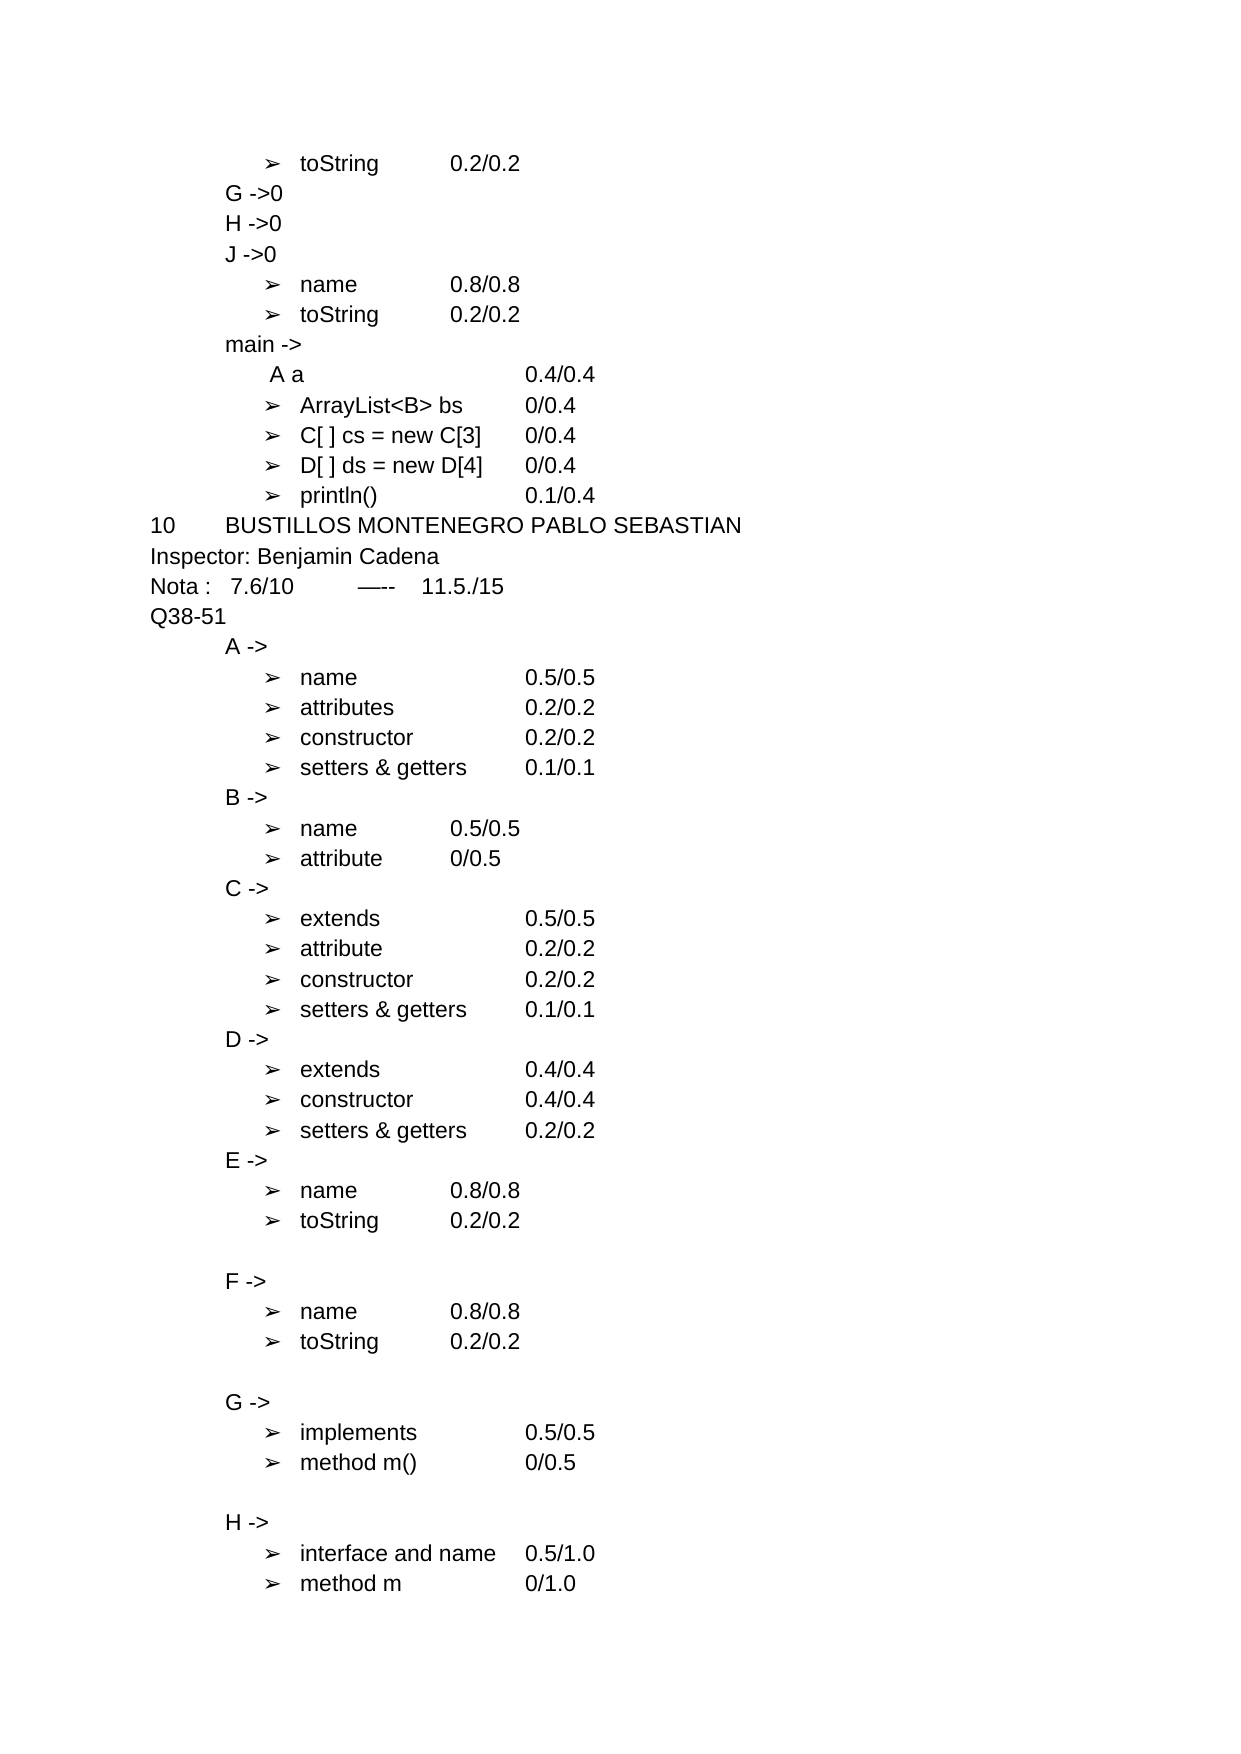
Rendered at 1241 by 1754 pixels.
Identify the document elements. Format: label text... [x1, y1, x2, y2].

text Nota : 7.6/10 —-- 11.5./15 [150, 573, 1090, 599]
list name 0.5/0.5 [262, 663, 1090, 690]
list attributes 0.2/0.2 [262, 694, 1090, 720]
text Inspector: Benjamin Cadena [150, 543, 1090, 569]
list extends 0.4/0.4 [262, 1056, 1090, 1083]
list attribute 0/0.5 [262, 845, 1090, 871]
text C -> [225, 875, 1090, 901]
text G ->0 [225, 180, 1090, 207]
list setters & getters 0.1/0.1 [262, 754, 1090, 781]
text J ->0 [225, 241, 1090, 267]
list extends 0.5/0.5 [262, 905, 1090, 932]
text 10 BUSTILLOS MONTENEGRO PABLO SEBASTIAN [150, 512, 1090, 539]
text A a 0.4/0.4 [225, 361, 1090, 388]
list setters & getters 0.2/0.2 [262, 1117, 1090, 1143]
text H -> [225, 1509, 1090, 1536]
list toString 0.2/0.2 [262, 301, 1090, 327]
text B -> [225, 784, 1090, 811]
list name 0.8/0.8 [262, 1177, 1090, 1203]
list println() 0.1/0.4 [262, 482, 1090, 509]
text D -> [225, 1026, 1090, 1052]
text E -> [225, 1147, 1090, 1173]
list toString 0.2/0.2 [262, 1207, 1090, 1234]
list ArrayList<B> bs 0/0.4 [262, 392, 1090, 418]
list constructor 0.4/0.4 [262, 1086, 1090, 1113]
text Q38-51 [150, 603, 1090, 629]
list name 0.8/0.8 [262, 1298, 1090, 1324]
text A -> [225, 633, 1090, 660]
list method m() 0/0.5 [262, 1449, 1090, 1475]
list interface and name 0.5/1.0 [262, 1539, 1090, 1566]
text G -> [225, 1388, 1090, 1415]
list attribute 0.2/0.2 [262, 935, 1090, 962]
list constructor 0.2/0.2 [262, 724, 1090, 750]
list constructor 0.2/0.2 [262, 966, 1090, 992]
text H ->0 [225, 210, 1090, 237]
list name 0.8/0.8 [262, 271, 1090, 297]
list toString 0.2/0.2 [262, 1328, 1090, 1354]
list name 0.5/0.5 [262, 814, 1090, 841]
list toString 0.2/0.2 [262, 150, 1090, 176]
list C[ ] cs = new C[3] 0/0.4 [262, 422, 1090, 448]
list implements 0.5/0.5 [262, 1419, 1090, 1445]
list setters & getters 0.1/0.1 [262, 996, 1090, 1022]
list D[ ] ds = new D[4] 0/0.4 [262, 452, 1090, 478]
list method m 0/1.0 [262, 1570, 1090, 1596]
text main -> [225, 331, 1090, 358]
